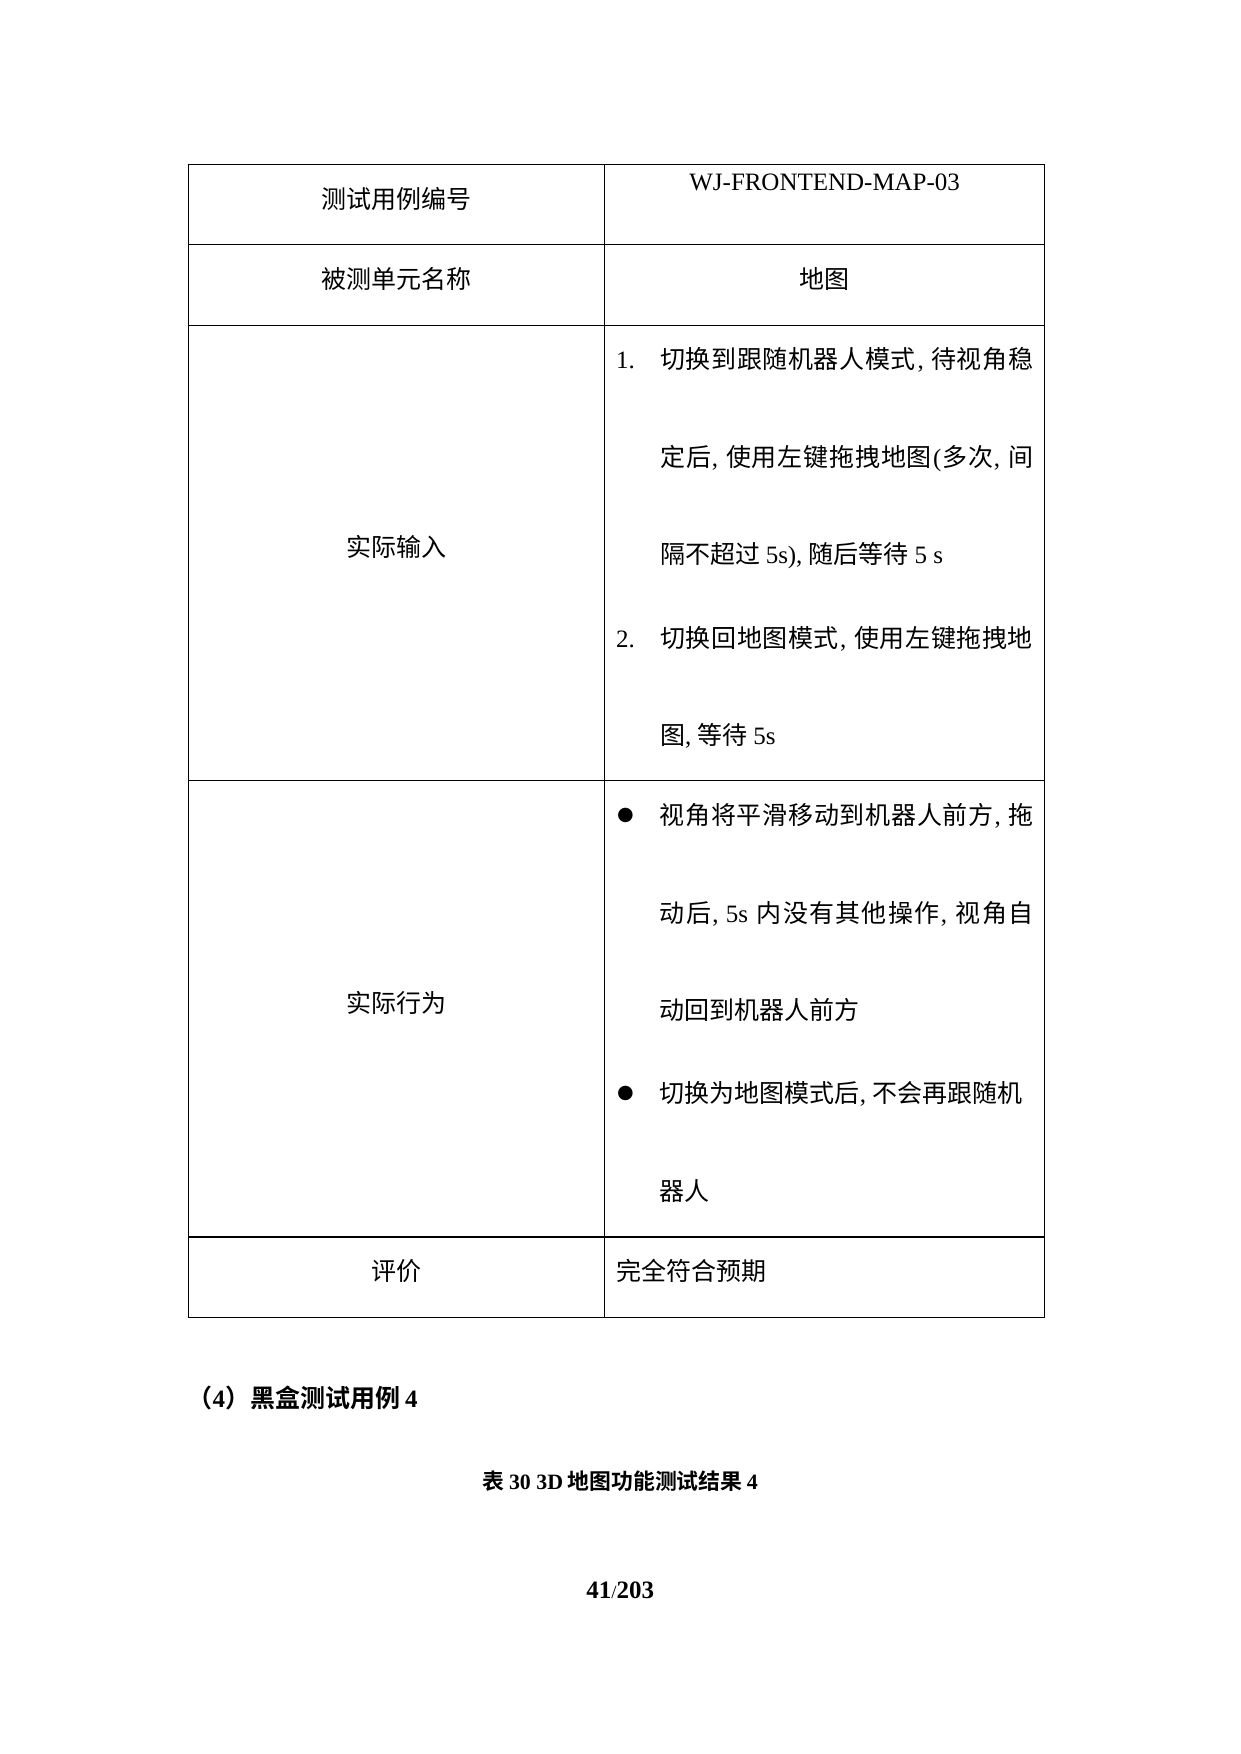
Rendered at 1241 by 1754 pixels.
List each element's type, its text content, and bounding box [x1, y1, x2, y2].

text （4）黑盒测试用例4 [187, 1364, 1053, 1429]
table_cell 评价 [189, 1238, 604, 1317]
table_cell 实际行为 [189, 781, 604, 1236]
table_cell 地图 [605, 245, 1044, 324]
table_cell 完全符合预期 [605, 1238, 1044, 1317]
table_cell 实际输入 [189, 326, 604, 780]
table_cell 被测单元名称 [189, 245, 604, 324]
table_cell WJ-FRONTEND-MAP-03 [605, 165, 1044, 244]
table_cell 测试用例编号 [189, 165, 604, 244]
table_cell 视角将平滑移动到机器人前方, 拖动后, 5s 内没有其他操作, 视角自动回到机器人前方 切换为地图模式后, 不会再跟随机器人 [605, 781, 1044, 1236]
text 表30 3D地图功能测试结果4 [187, 1464, 1053, 1496]
table_cell 切换到跟随机器人模式, 待视角稳定后, 使用左键拖拽地图(多次, 间隔不超过 5s), 随后等待 5 s 切换回地图模式, 使用左键拖拽地图, 等待 5s [605, 326, 1044, 780]
